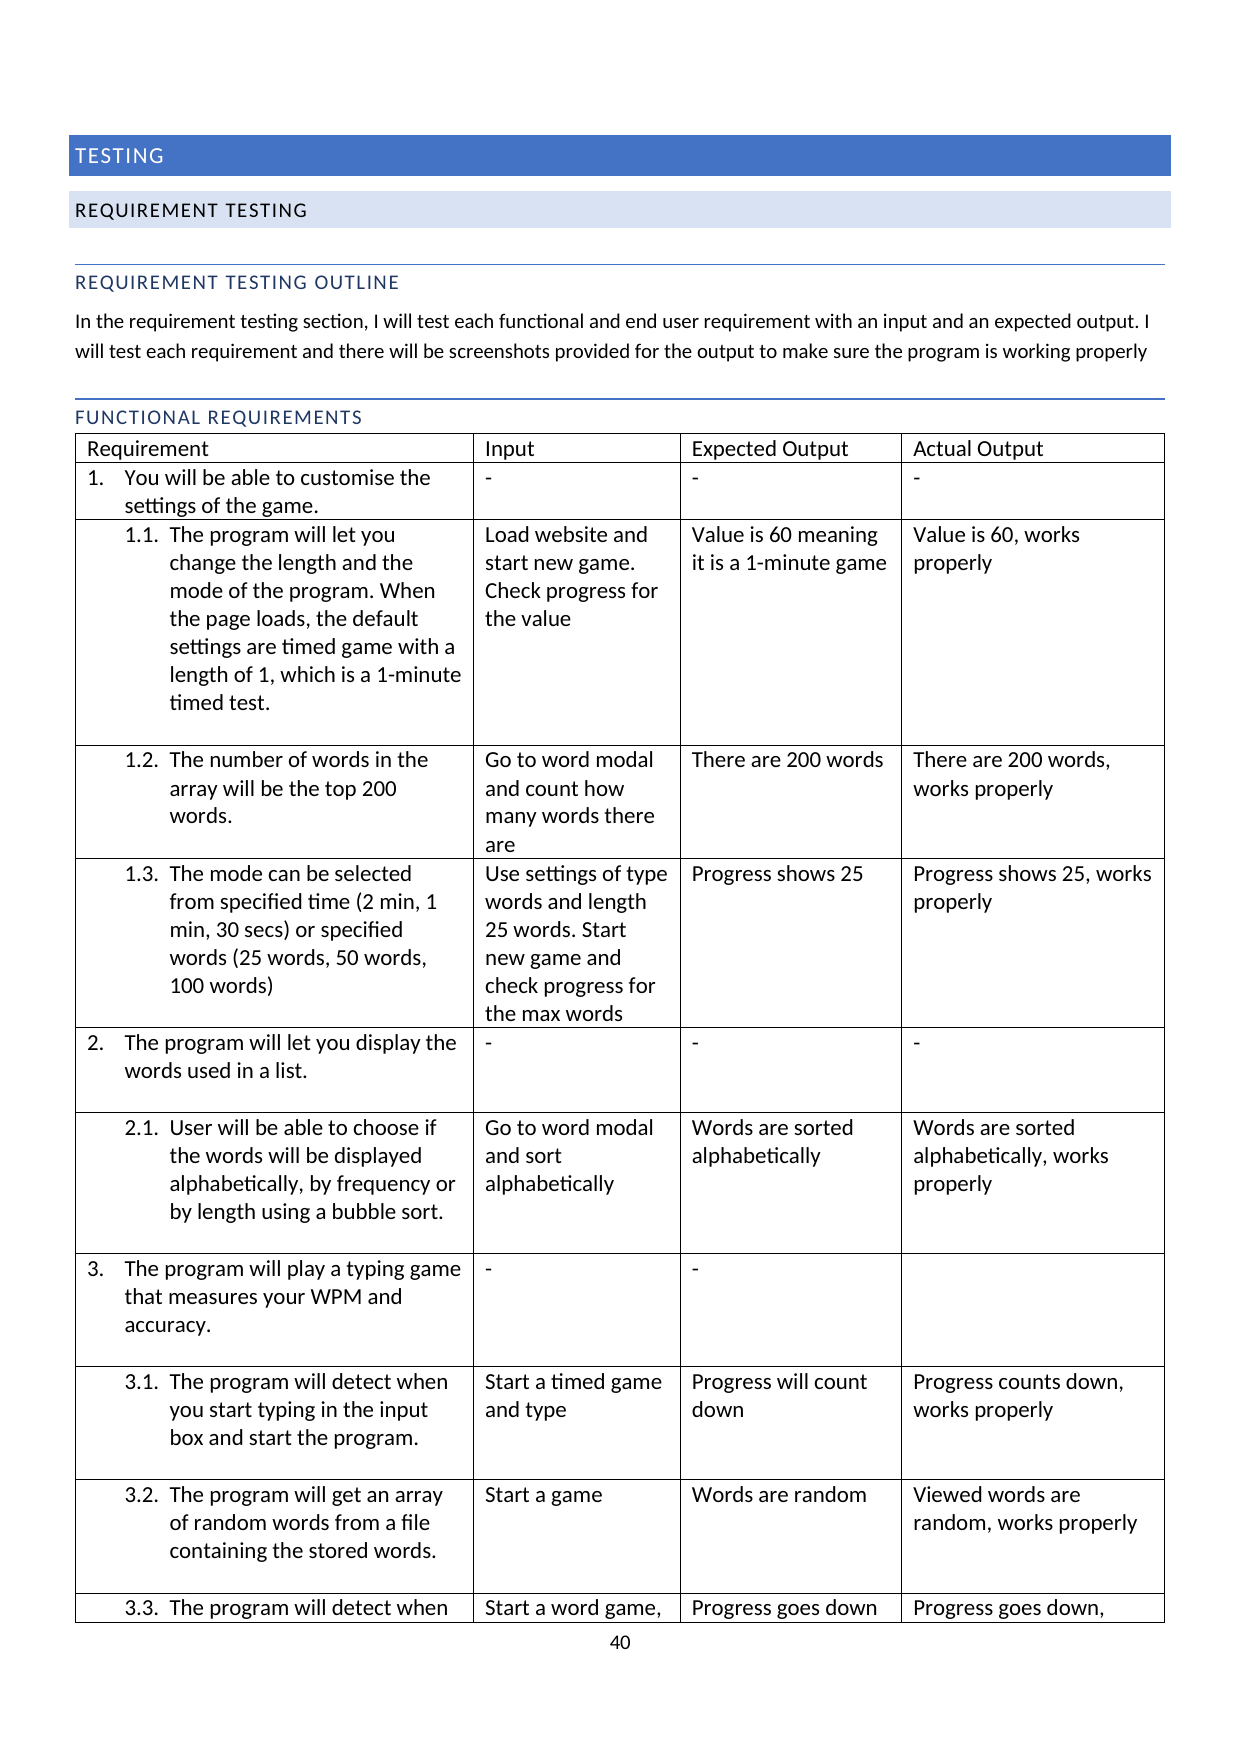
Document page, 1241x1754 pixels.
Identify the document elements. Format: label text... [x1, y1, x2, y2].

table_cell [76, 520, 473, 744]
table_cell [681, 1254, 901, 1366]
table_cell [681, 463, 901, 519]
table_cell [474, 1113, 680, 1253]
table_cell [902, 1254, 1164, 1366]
subtitle Requirement testing [75, 197, 1165, 222]
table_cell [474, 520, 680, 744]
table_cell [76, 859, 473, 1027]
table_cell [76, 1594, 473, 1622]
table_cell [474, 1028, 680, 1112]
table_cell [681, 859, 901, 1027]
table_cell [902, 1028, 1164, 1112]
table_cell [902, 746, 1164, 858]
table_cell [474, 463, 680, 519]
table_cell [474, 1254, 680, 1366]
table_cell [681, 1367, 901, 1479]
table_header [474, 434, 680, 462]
subtitle Testing [75, 142, 1165, 170]
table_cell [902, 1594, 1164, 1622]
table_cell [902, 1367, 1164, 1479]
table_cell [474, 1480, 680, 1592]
subtitle Functional requirements [75, 400, 1165, 429]
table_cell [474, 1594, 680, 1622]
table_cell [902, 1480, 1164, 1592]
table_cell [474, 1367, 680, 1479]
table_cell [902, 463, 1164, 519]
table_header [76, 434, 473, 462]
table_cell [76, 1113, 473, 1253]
text In the requirement testing section, I will test each functional and end user requirement with an input and an expected output. I will test each requirement and there will be screenshots provided for the output to make sure the program is working properly [75, 309, 1165, 363]
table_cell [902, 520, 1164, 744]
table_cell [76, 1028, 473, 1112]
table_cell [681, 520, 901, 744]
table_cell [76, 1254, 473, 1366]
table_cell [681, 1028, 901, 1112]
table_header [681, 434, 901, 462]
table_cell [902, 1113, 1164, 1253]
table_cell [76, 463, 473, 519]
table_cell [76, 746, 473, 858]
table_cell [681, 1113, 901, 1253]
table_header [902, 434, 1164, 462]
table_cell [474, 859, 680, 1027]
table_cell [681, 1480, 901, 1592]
subtitle Requirement testing outline [75, 265, 1165, 294]
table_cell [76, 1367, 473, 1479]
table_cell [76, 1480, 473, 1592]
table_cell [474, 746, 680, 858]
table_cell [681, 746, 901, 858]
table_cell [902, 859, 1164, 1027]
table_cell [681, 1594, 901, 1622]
